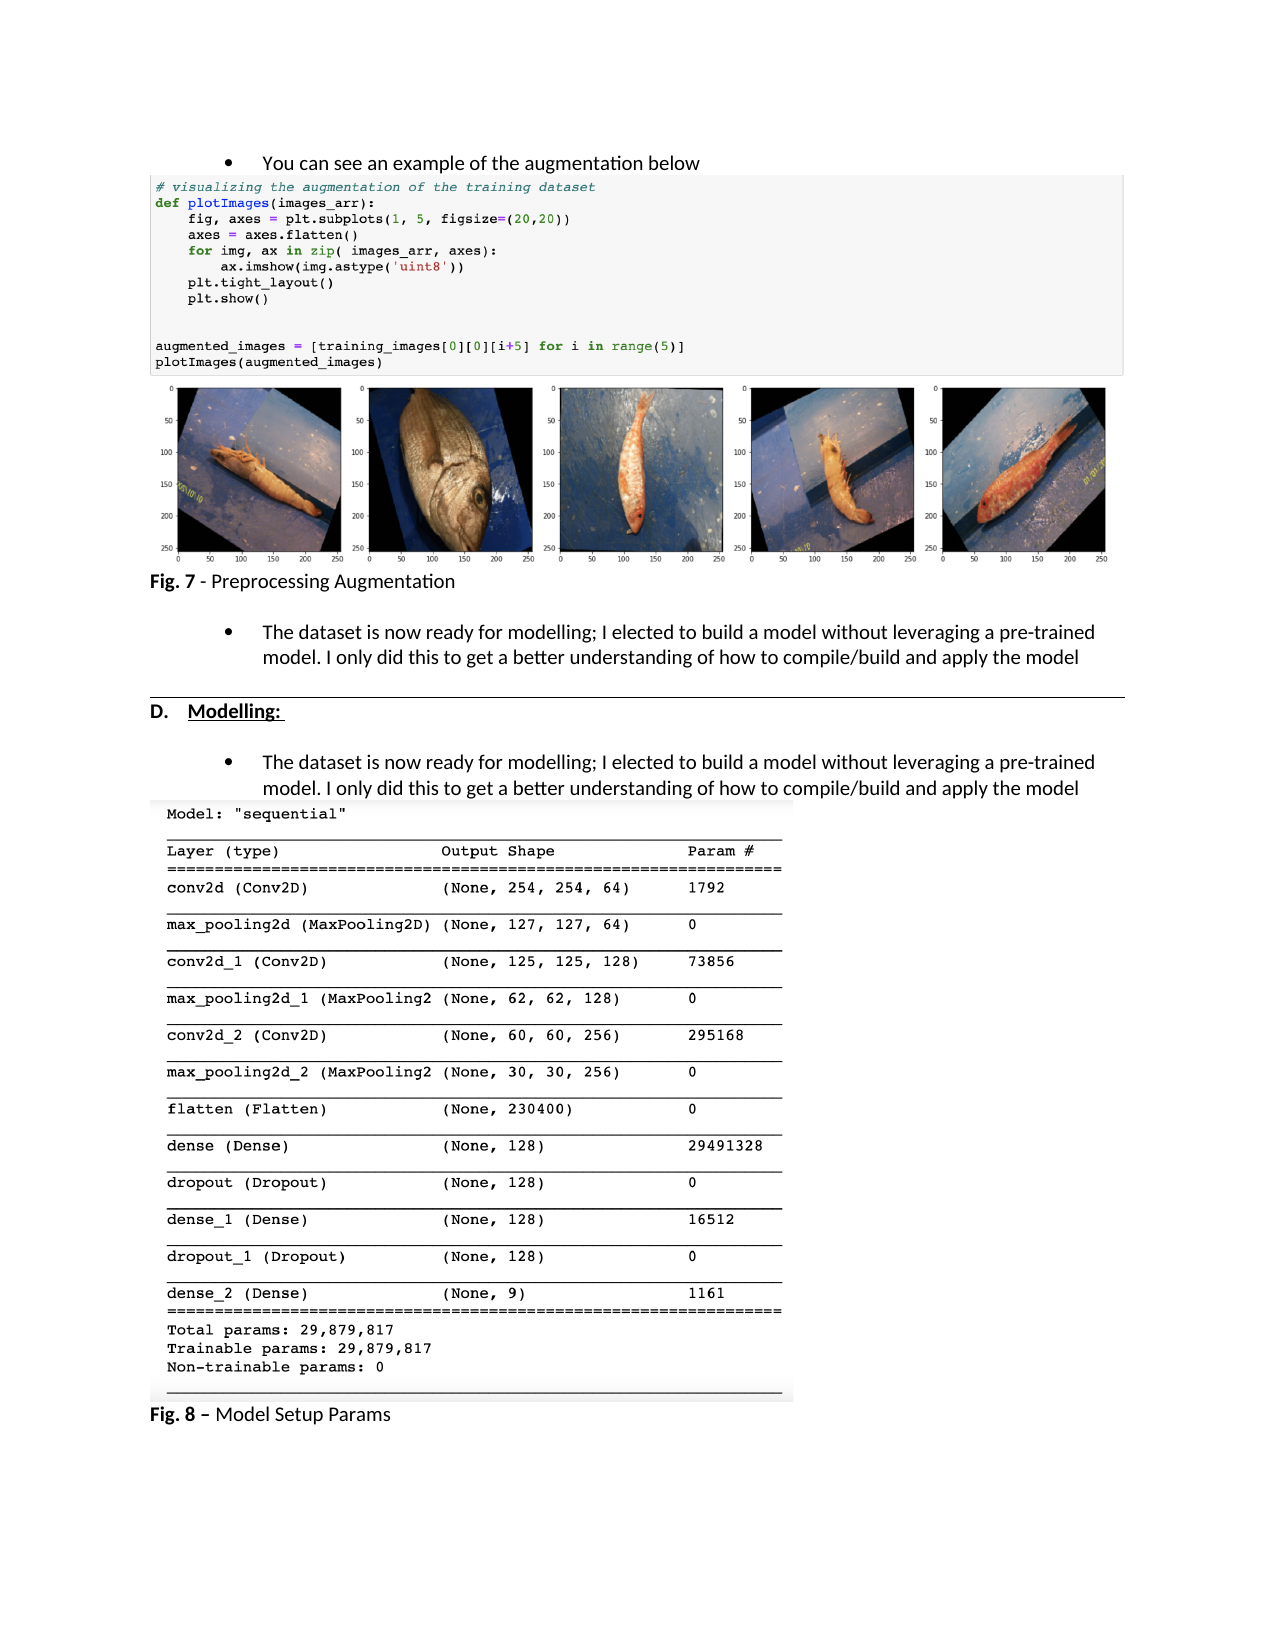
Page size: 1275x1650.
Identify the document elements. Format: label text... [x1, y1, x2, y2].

picture [150, 175, 1125, 569]
text Fig. 7 - Preprocessing Augmentation [150, 569, 1125, 594]
list The dataset is now ready for modelling; I elected to build a model without leveraging a pre-trained model. I only did this to get a better understanding of how to compile/build and apply the model [225, 749, 1125, 800]
list The dataset is now ready for modelling; I elected to build a model without leveraging a pre-trained model. I only did this to get a better understanding of how to compile/build and apply the model [225, 619, 1125, 670]
text Fig. 8 – Model Setup Params [150, 1402, 1125, 1427]
list Modelling: [150, 698, 1125, 724]
picture [150, 800, 794, 1402]
list You can see an example of the augmentation below [225, 150, 1125, 175]
